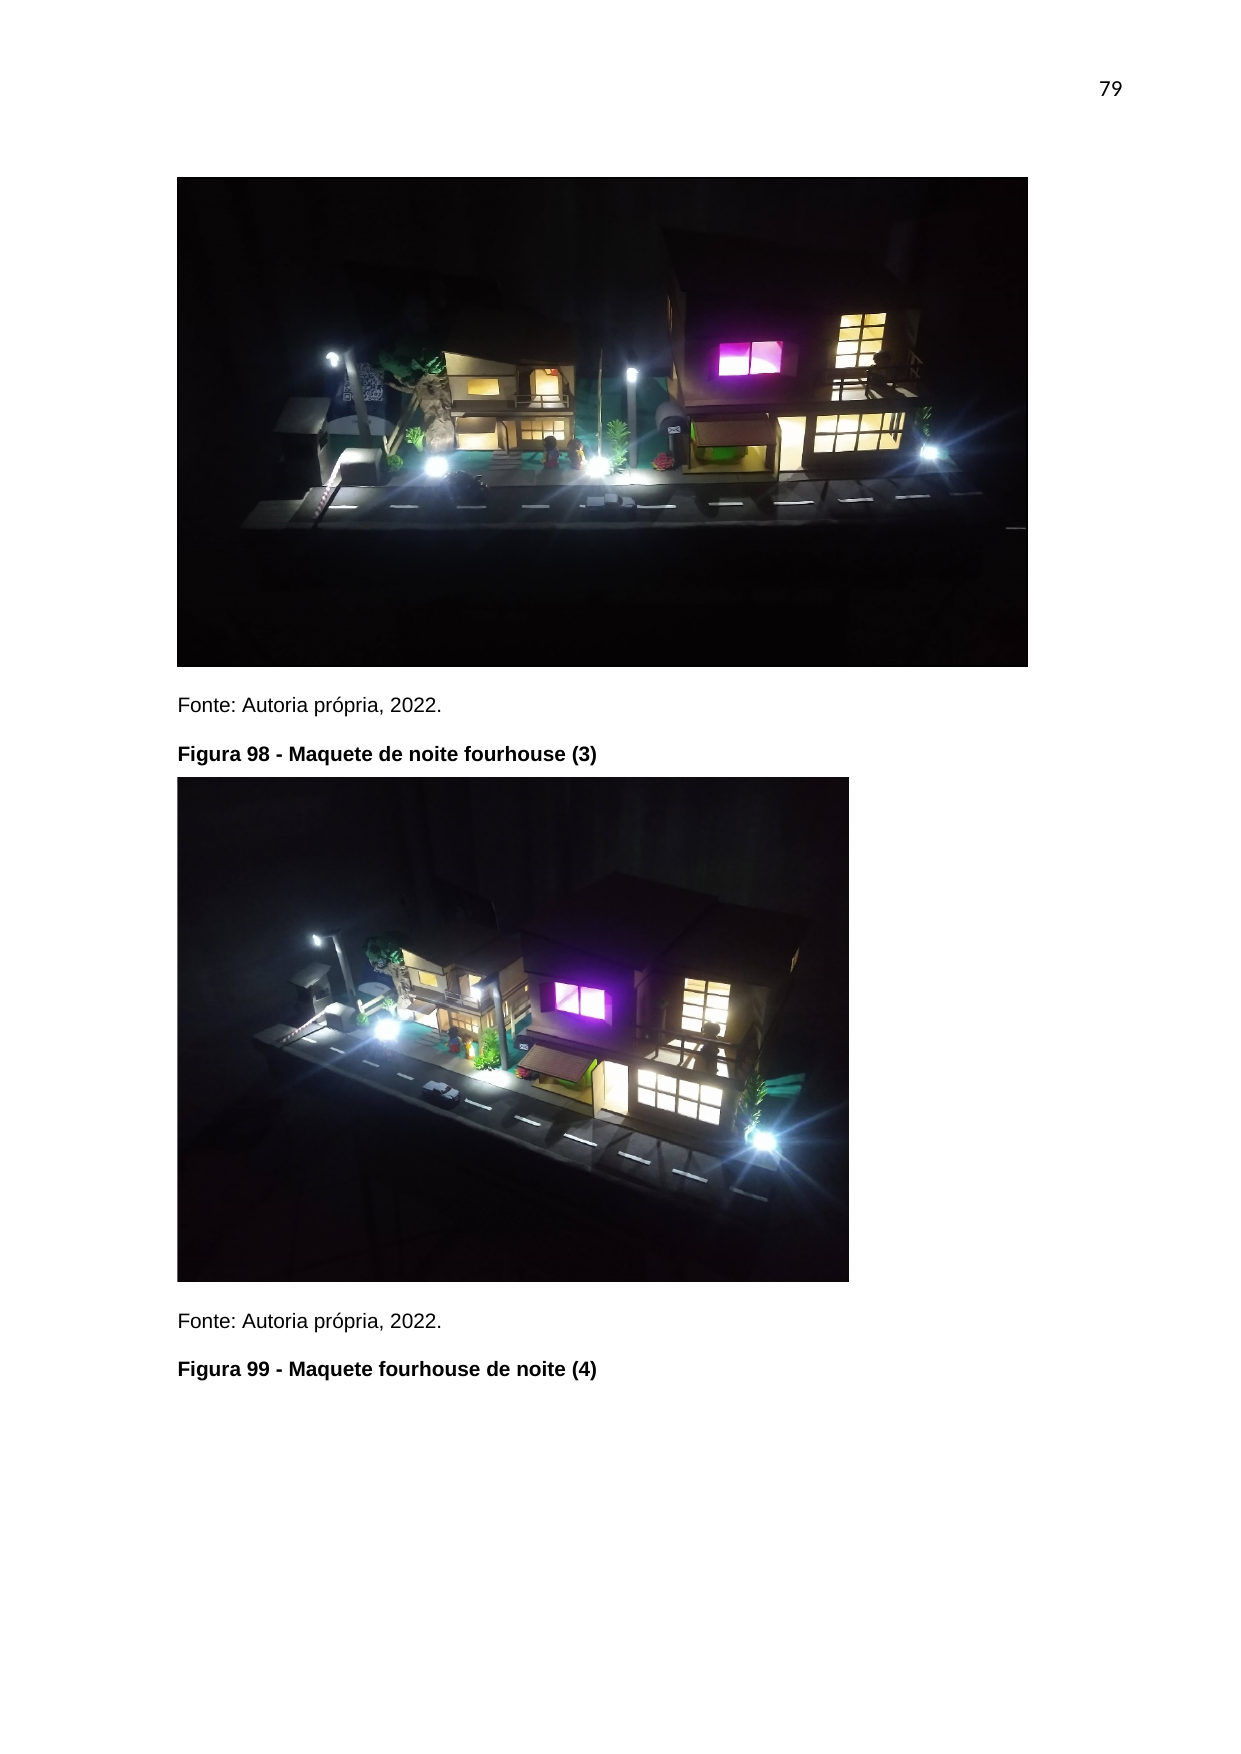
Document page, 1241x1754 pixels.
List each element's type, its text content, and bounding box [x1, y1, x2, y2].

picture [179, 179, 1026, 665]
picture [177, 777, 849, 1282]
text Fonte: Autoria própria, 2022. [177, 693, 1122, 717]
text Figura 98 - Maquete de noite fourhouse (3) [177, 741, 1122, 765]
text Figura 99 - Maquete fourhouse de noite (4) [177, 1357, 1122, 1381]
text Fonte: Autoria própria, 2022. [177, 1308, 1122, 1332]
